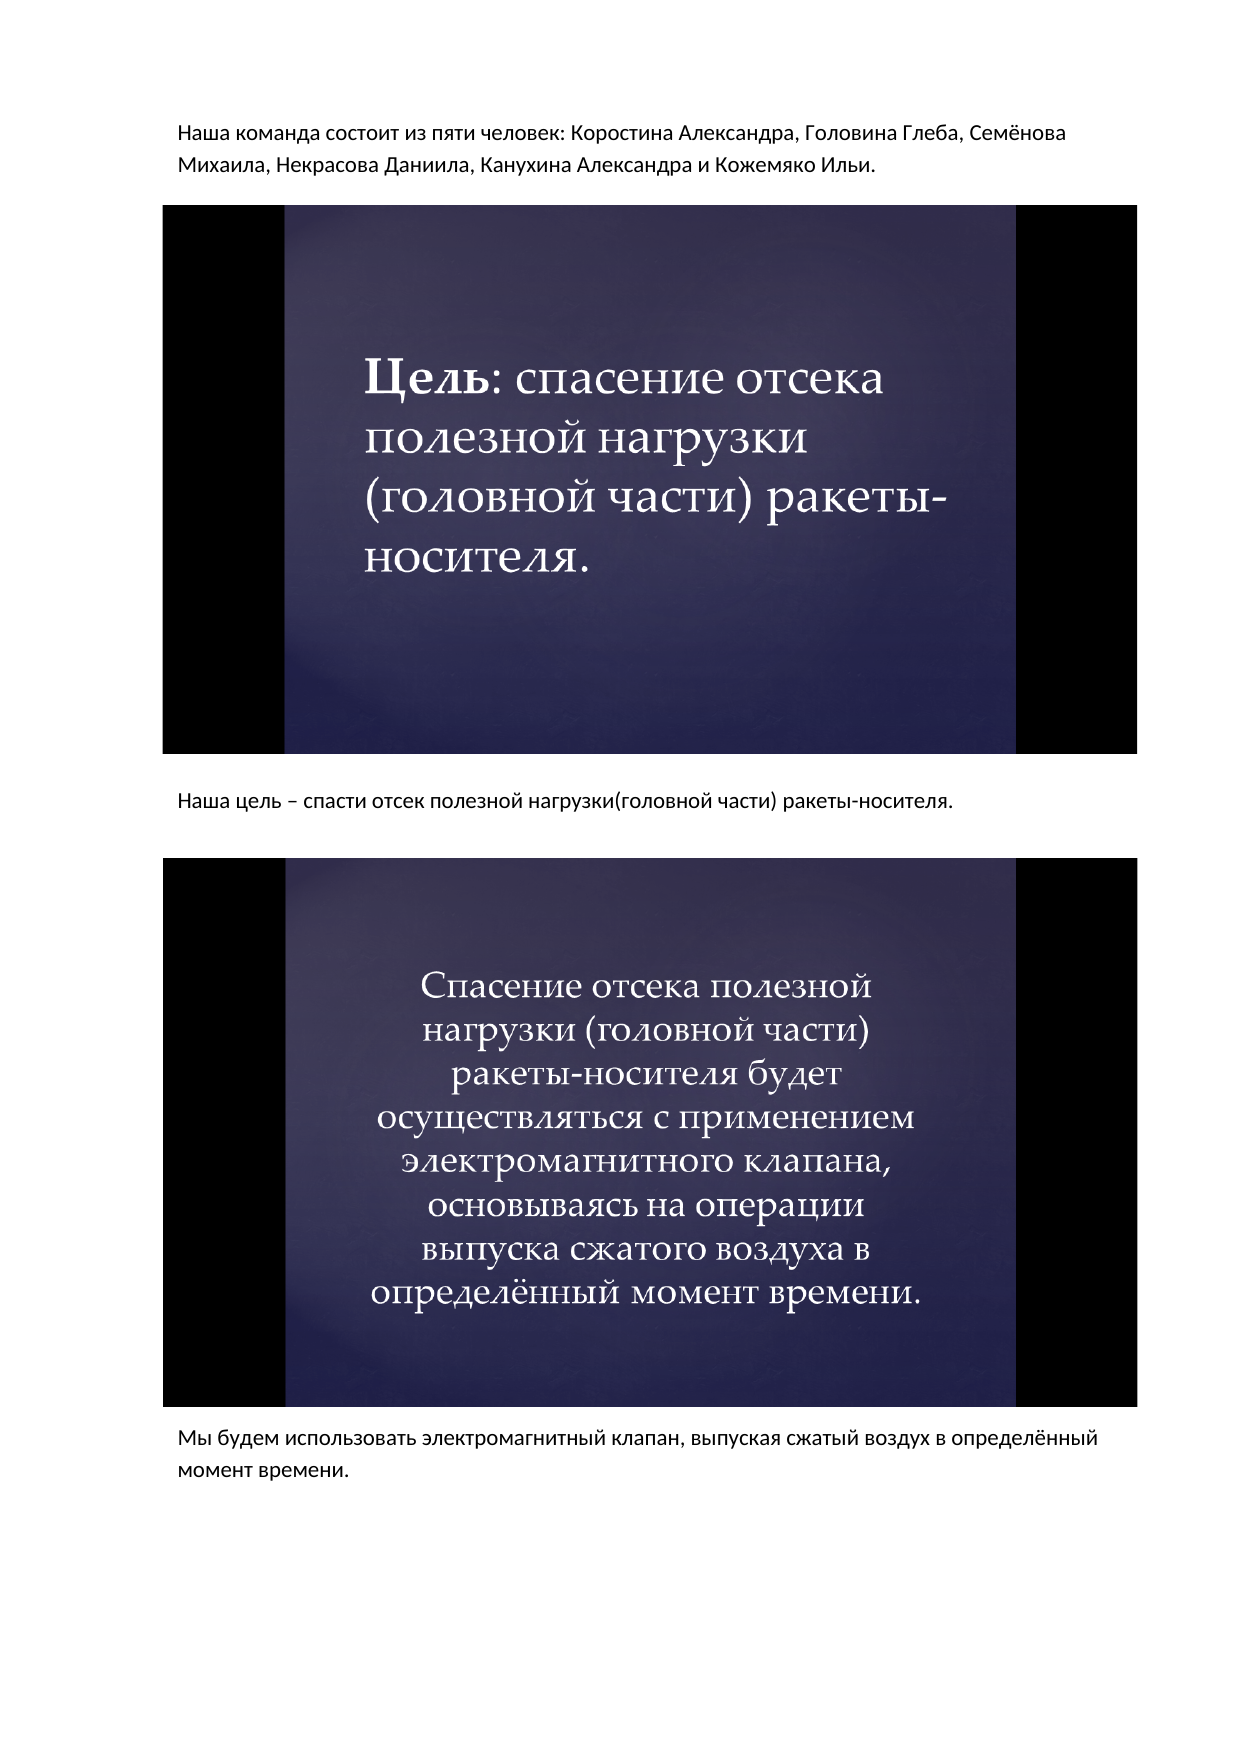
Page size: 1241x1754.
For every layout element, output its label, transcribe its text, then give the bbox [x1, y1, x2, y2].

picture [163, 858, 1138, 1407]
text Наша цель – спасти отсек полезной нагрузки(головной части) ракеты-носителя. [177, 787, 1152, 814]
picture [162, 205, 1138, 754]
text Мы будем использовать электромагнитный клапан, выпуская сжатый воздух в определённый момент времени. [177, 1423, 1152, 1483]
text Наша команда состоит из пяти человек: Коростина Александра, Головина Глеба, Семёнова Михаила, Некрасова Даниила, Канухина Александра и Кожемяко Ильи. [177, 118, 1152, 178]
